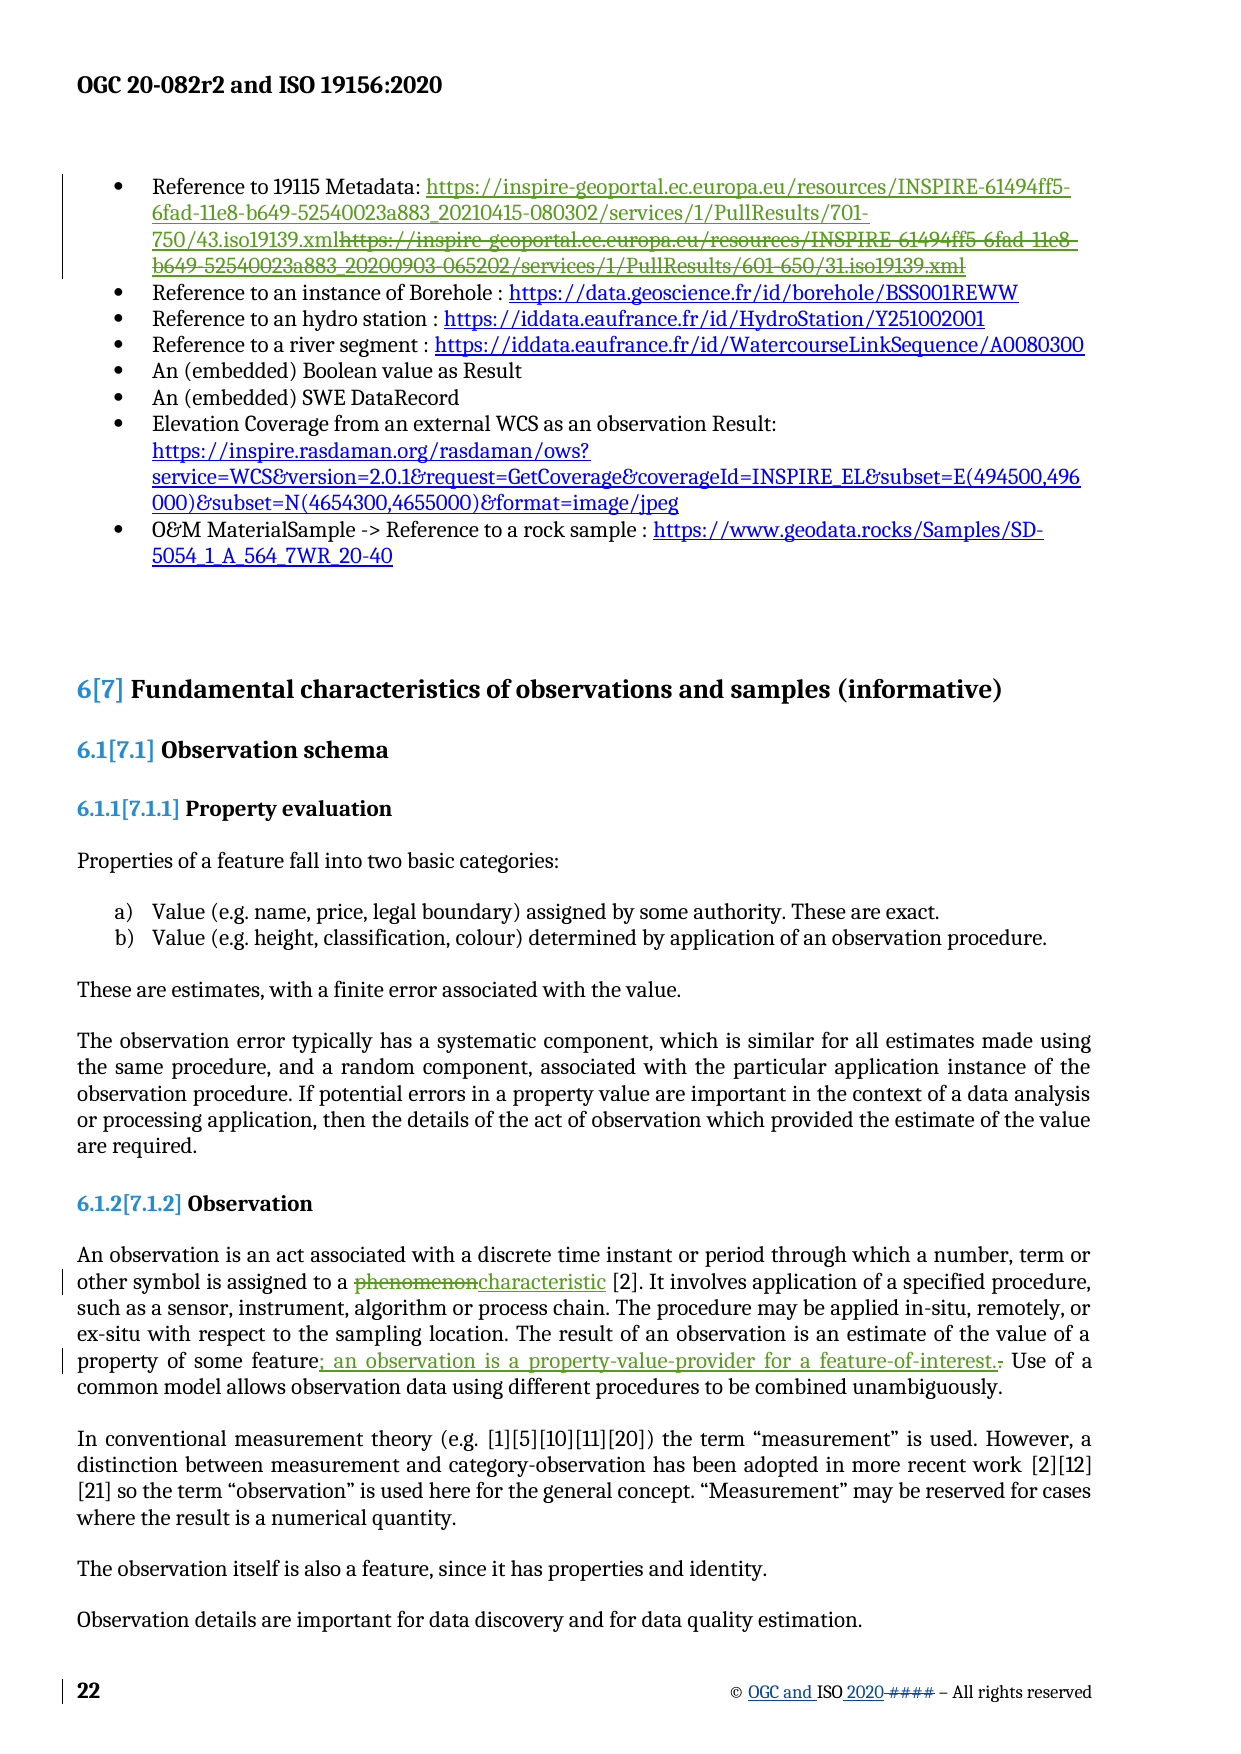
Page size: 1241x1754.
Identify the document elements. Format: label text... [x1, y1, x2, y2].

text The observation itself is also a feature, since it has properties and identity. [77, 1556, 1092, 1582]
subtitle Fundamental characteristics of observations and samples (informative) [77, 674, 1092, 705]
text Observation details are important for data discovery and for data quality estimation. [77, 1607, 1092, 1633]
subtitle Observation [77, 1191, 1092, 1217]
list An (embedded) SWE DataRecord [114, 385, 1092, 411]
list Value (e.g. height, classification, colour) determined by application of an observation procedure. [114, 925, 1092, 951]
text These are estimates, with a finite error associated with the value. [77, 976, 1092, 1003]
text Properties of a feature fall into two basic categories: [77, 847, 1092, 874]
list An (embedded) Boolean value as Result [114, 358, 1092, 385]
list Reference to an instance of Borehole : https://data.geoscience.fr/id/borehole/BSS001REWW [114, 279, 1092, 306]
subtitle Property evaluation [77, 796, 1092, 822]
list O&M MaterialSample -> Reference to a rock sample : https://www.geodata.rocks/Samples/SD-5054_1_A_564_7WR_20-40 [114, 516, 1092, 569]
text In conventional measurement theory (e.g. [1][5][10][11][20]) the term “measurement” is used. However, a distinction between measurement and category-observation has been adopted in more recent work [2][12][21] so the term “observation” is used here for the general concept. “Measurement” may be reserved for cases where the result is a numerical quantity. [77, 1425, 1092, 1531]
list Reference to 19115 Metadata: [114, 174, 1092, 279]
list Reference to a river segment : https://iddata.eaufrance.fr/id/WatercourseLinkSequence/A0080300 [114, 332, 1092, 358]
list Elevation Coverage from an external WCS as an observation Result: https://inspire.rasdaman.org/rasdaman/ows?service=WCS&version=2.0.1&request=GetCoverage&coverageId=INSPIRE_EL&subset=E(494500,496000)&subset=N(4654300,4655000)&format=image/jpeg [114, 411, 1092, 516]
list Reference to an hydro station : https://iddata.eaufrance.fr/id/HydroStation/Y251002001 [114, 306, 1092, 332]
subtitle Observation schema [77, 736, 1092, 765]
list Value (e.g. name, price, legal boundary) assigned by some authority. These are exact. [114, 899, 1092, 925]
text An observation is an act associated with a discrete time instant or period through which a number, term or other symbol is assigned to a [2]. It involves application of a specified procedure, such as a sensor, instrument, algorithm or process chain. The procedure may be applied in-situ, remotely, or ex-situ with respect to the sampling location. The result of an observation is an estimate of the value of a property of some feature Use of a common model allows observation data using different procedures to be combined unambiguously. [77, 1242, 1092, 1400]
text The observation error typically has a systematic component, which is similar for all estimates made using the same procedure, and a random component, associated with the particular application instance of the observation procedure. If potential errors in a property value are important in the context of a data analysis or processing application, then the details of the act of observation which provided the estimate of the value are required. [77, 1028, 1092, 1159]
